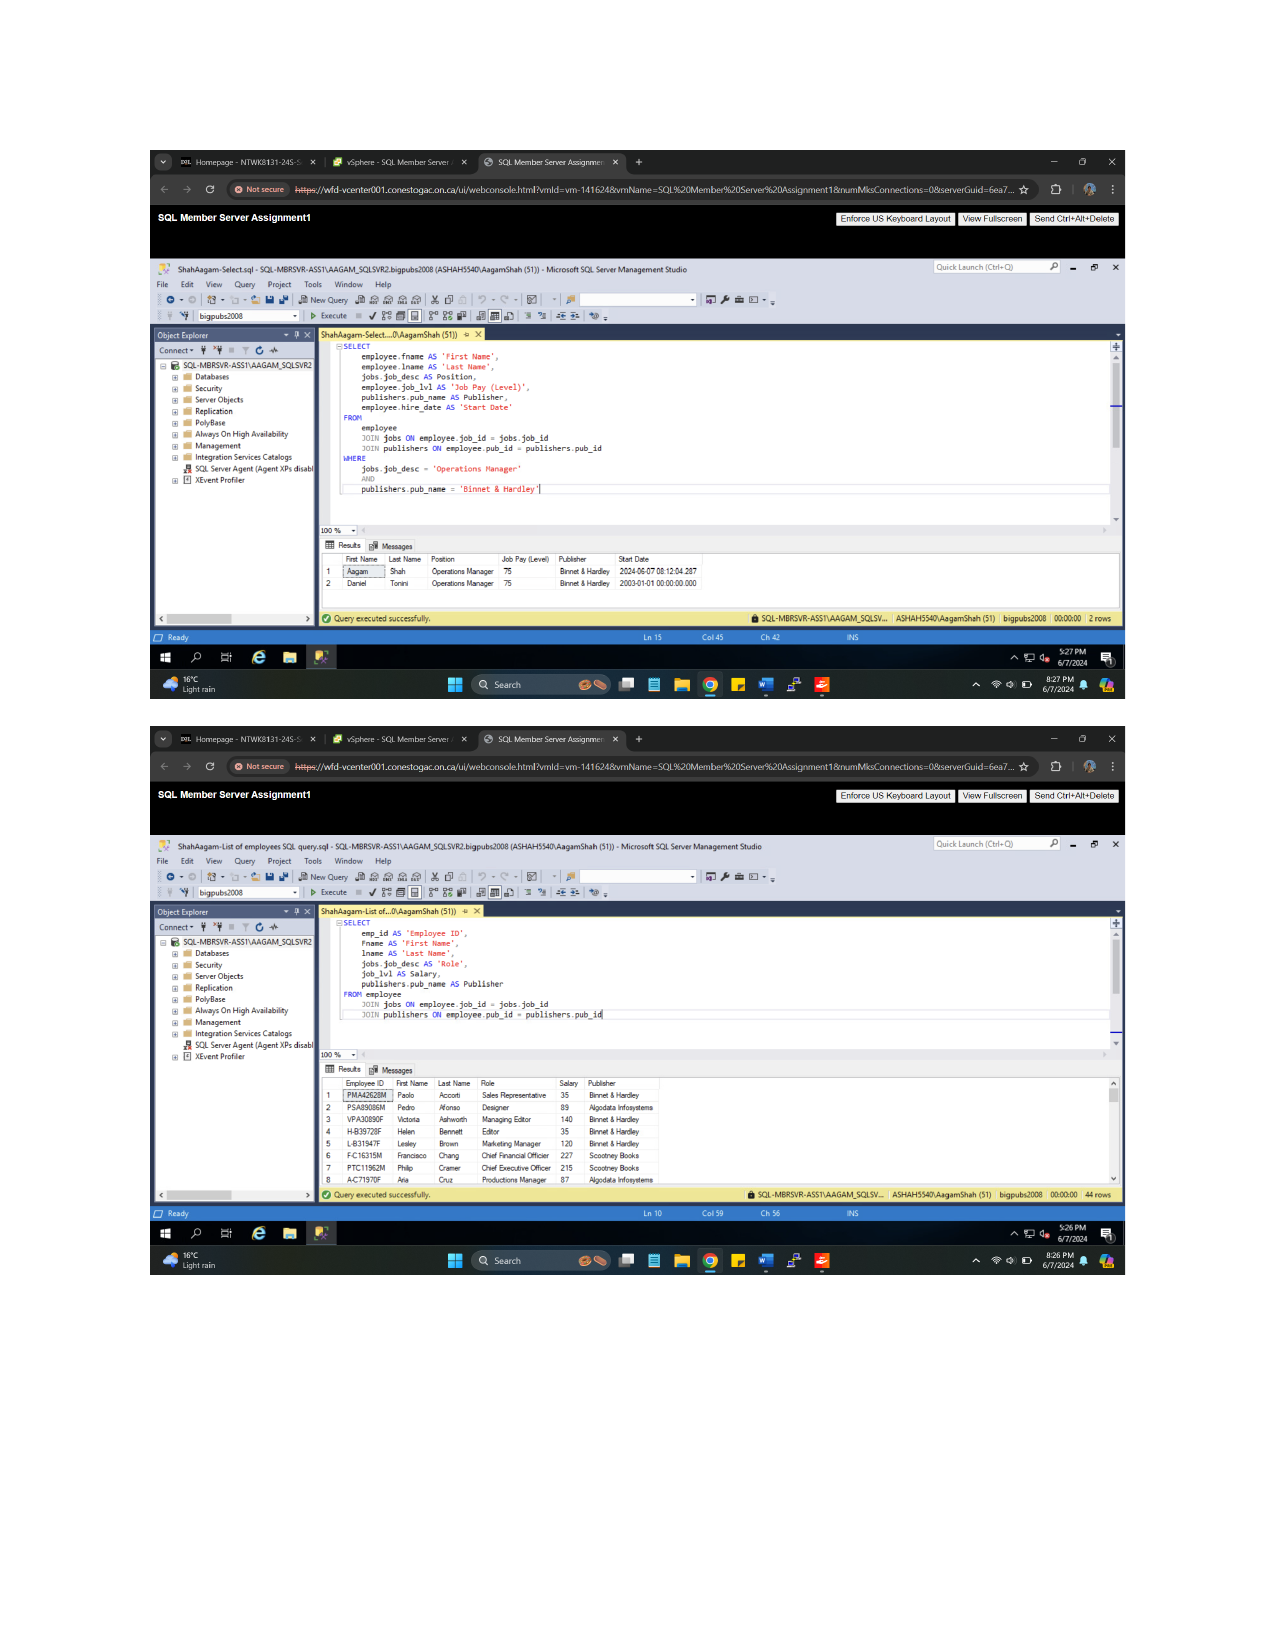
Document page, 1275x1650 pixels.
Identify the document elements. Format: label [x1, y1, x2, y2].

picture [150, 726, 1125, 1275]
picture [150, 150, 1125, 699]
